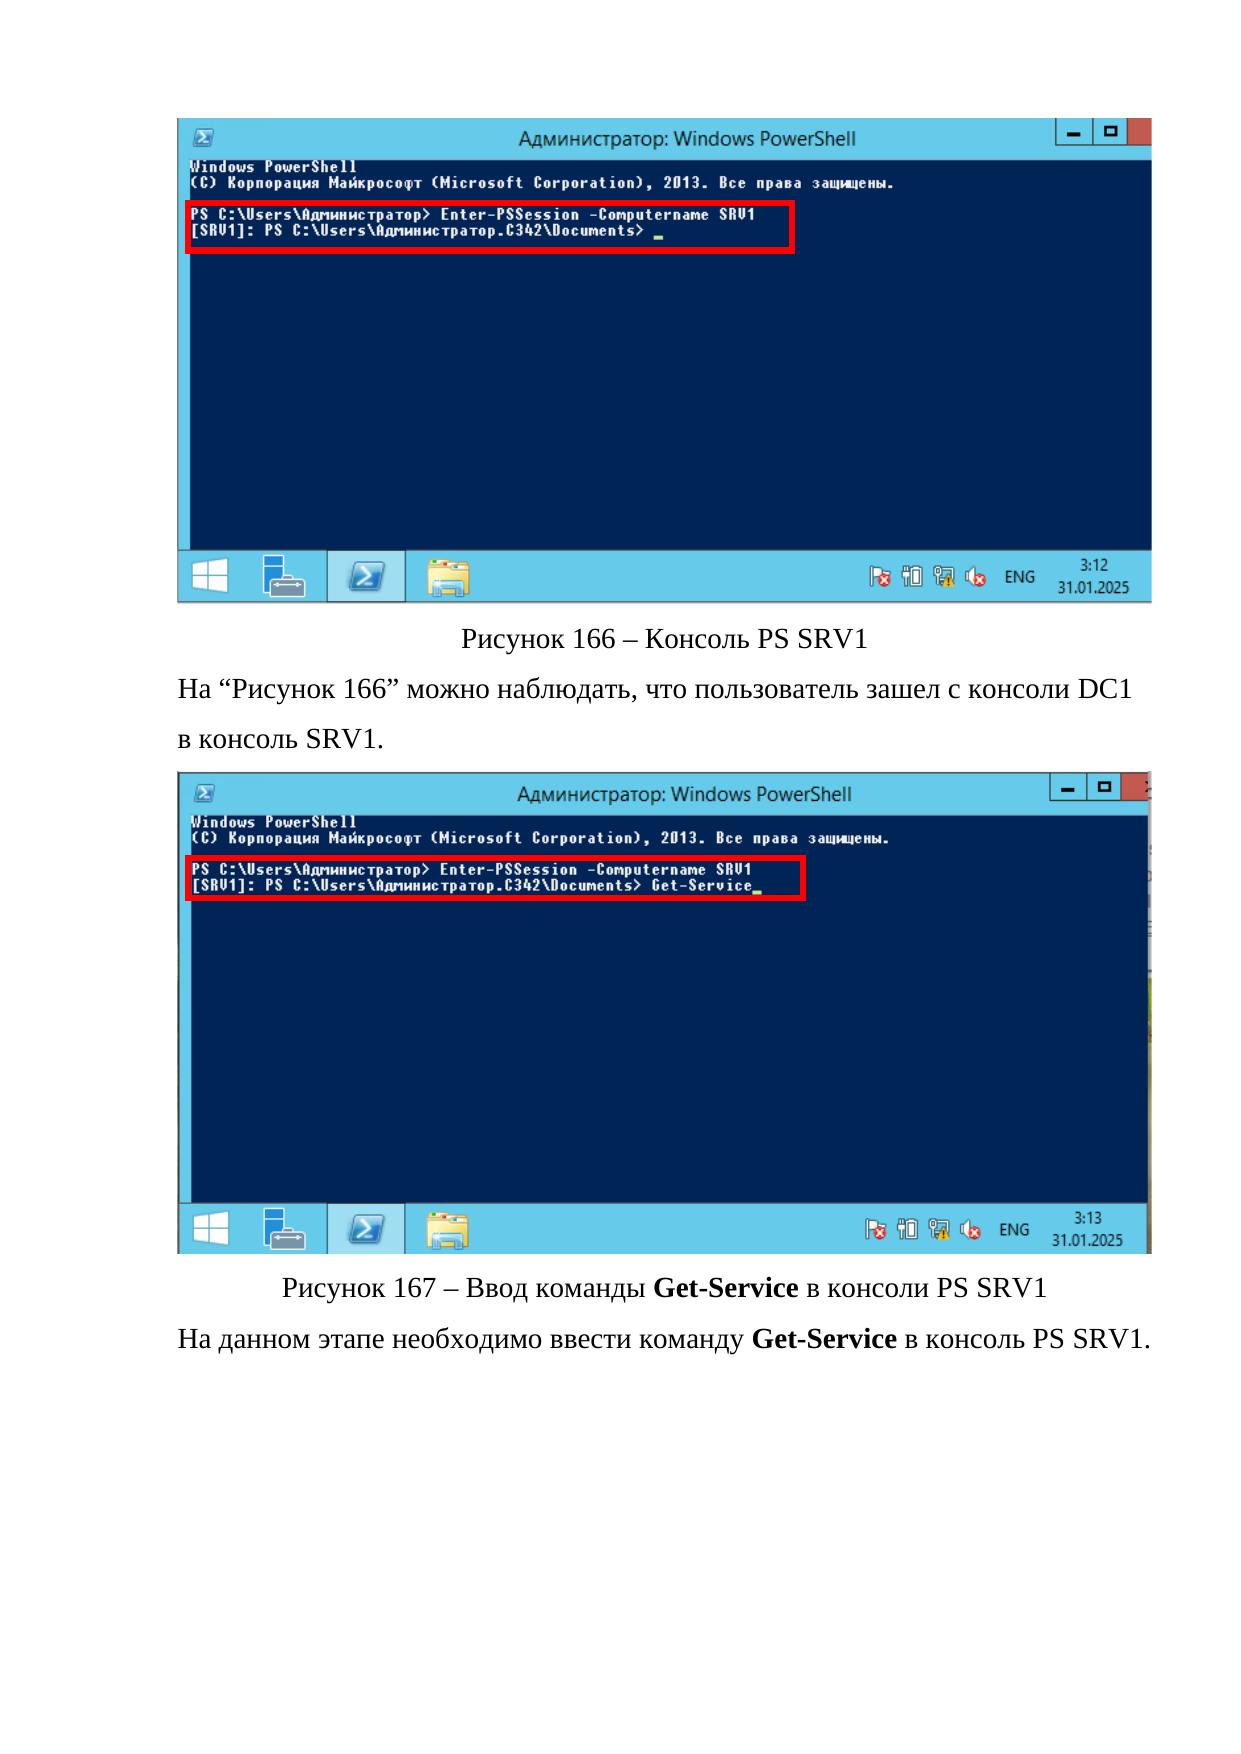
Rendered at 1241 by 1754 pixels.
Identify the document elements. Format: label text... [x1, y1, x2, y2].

text На данном этапе необходимо ввести команду Get-Service в консоль PS SRV1. [177, 1321, 1152, 1354]
text Рисунок 167 – Ввод команды Get-Service в консоли PS SRV1 [177, 1270, 1152, 1304]
text Рисунок 166 – Консоль PS SRV1 [177, 621, 1152, 654]
picture [177, 771, 1152, 1254]
picture [177, 118, 1152, 604]
text На “Рисунок 166” можно наблюдать, что пользователь зашел с консоли DC1 в консоль SRV1. [177, 671, 1152, 755]
